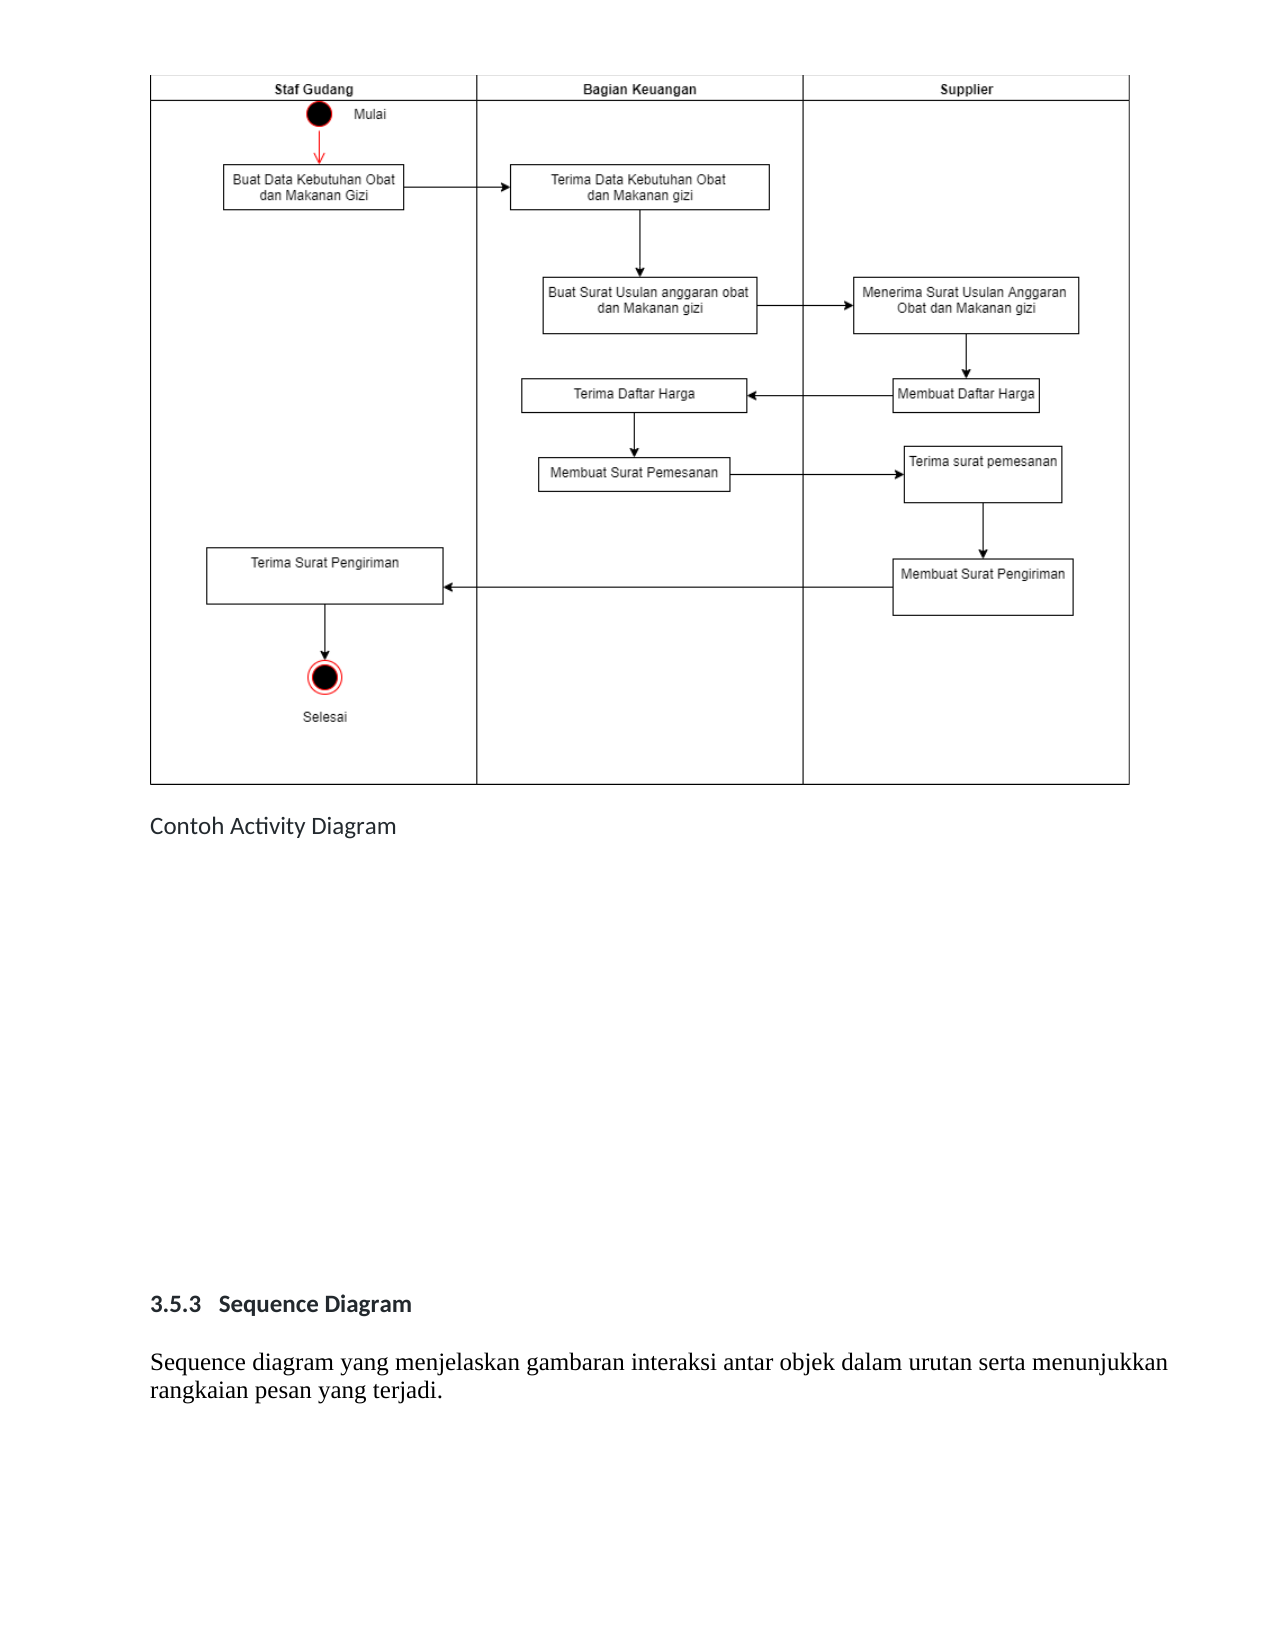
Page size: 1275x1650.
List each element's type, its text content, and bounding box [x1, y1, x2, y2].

subtitle Sequence Diagram [150, 1288, 1212, 1318]
picture [150, 75, 1130, 785]
text Sequence diagram yang menjelaskan gambaran interaksi antar objek dalam urutan serta menunjukkan rangkaian pesan yang terjadi. [150, 1347, 1212, 1404]
text Contoh Activity Diagram [150, 810, 1212, 841]
